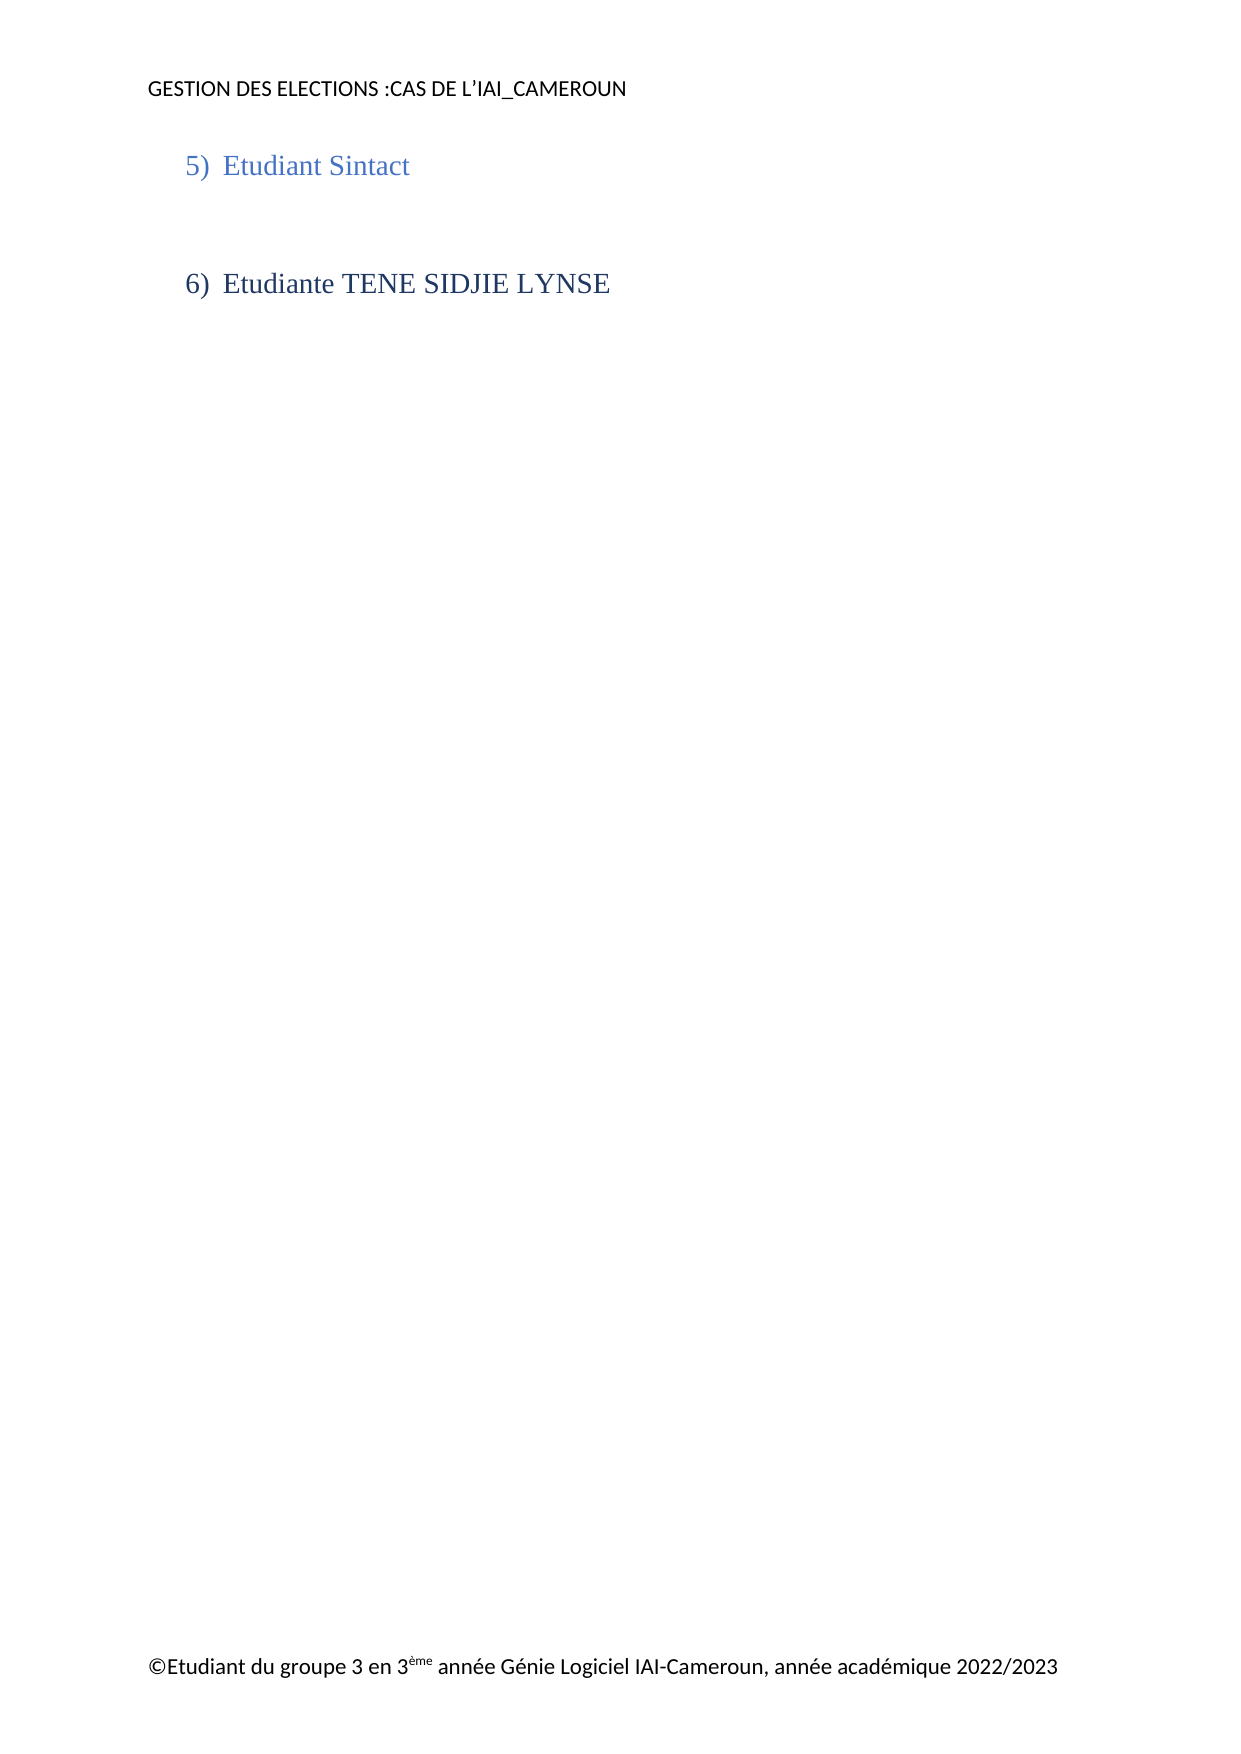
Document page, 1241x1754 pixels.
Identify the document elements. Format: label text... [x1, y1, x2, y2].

subtitle Etudiante TENE SIDJIE LYNSE [185, 266, 1093, 299]
subtitle Etudiant Sintact [185, 148, 1093, 181]
